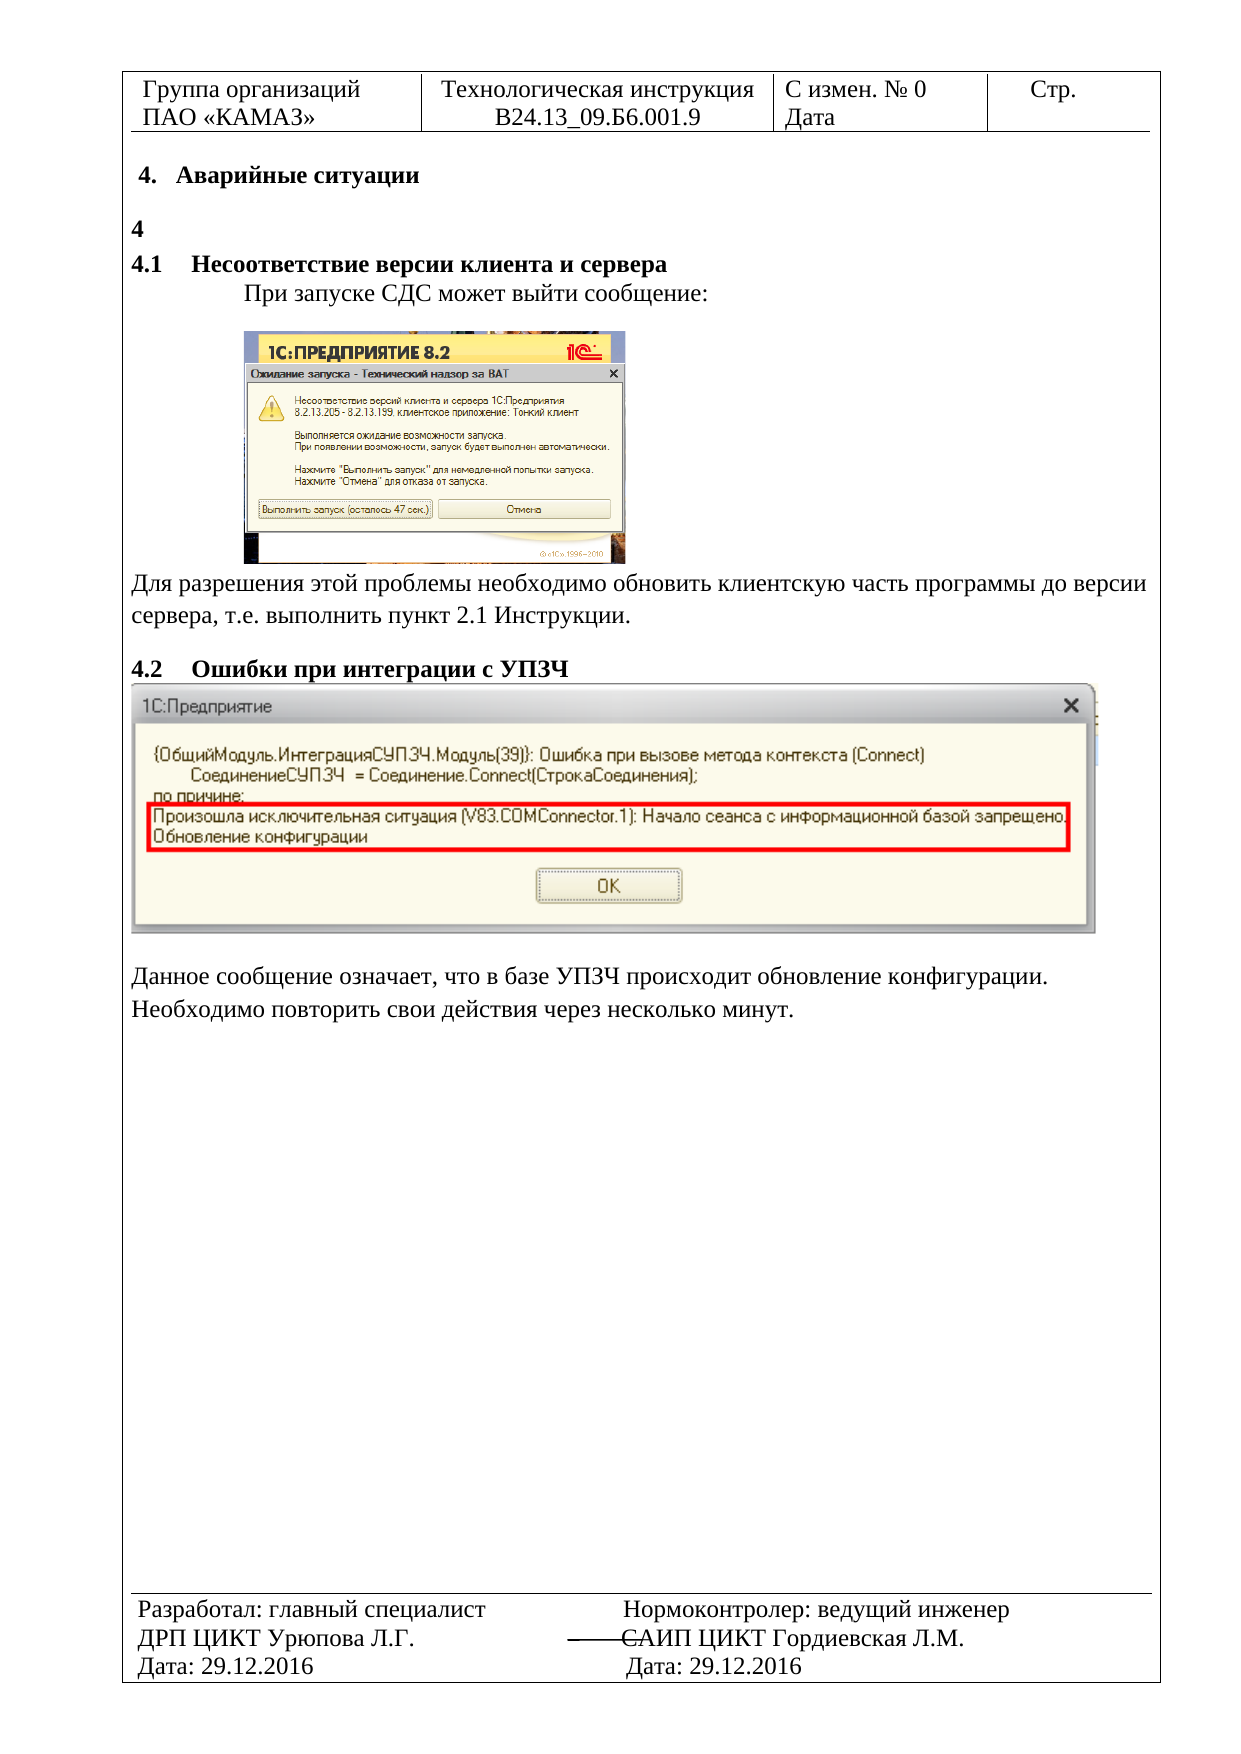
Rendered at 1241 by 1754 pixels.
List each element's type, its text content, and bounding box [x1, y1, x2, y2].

subtitle Ошибки при интеграции с УПЗЧ [131, 654, 1152, 683]
text Для разрешения этой проблемы необходимо обновить клиентскую часть программы до версии сервера, т.е. выполнить пункт 2.1 Инструкции. [131, 568, 1152, 629]
subtitle Аварийные ситуации [138, 160, 1152, 189]
list При запуске СДС может выйти сообщение: [244, 278, 1152, 307]
picture [131, 683, 1099, 937]
text Данное сообщение означает, что в базе УПЗЧ происходит обновление конфигурации. Необходимо повторить свои действия через несколько минут. [131, 961, 1152, 1023]
subtitle Несоответствие версии клиента и сервера [131, 249, 1152, 278]
picture [243, 331, 626, 564]
